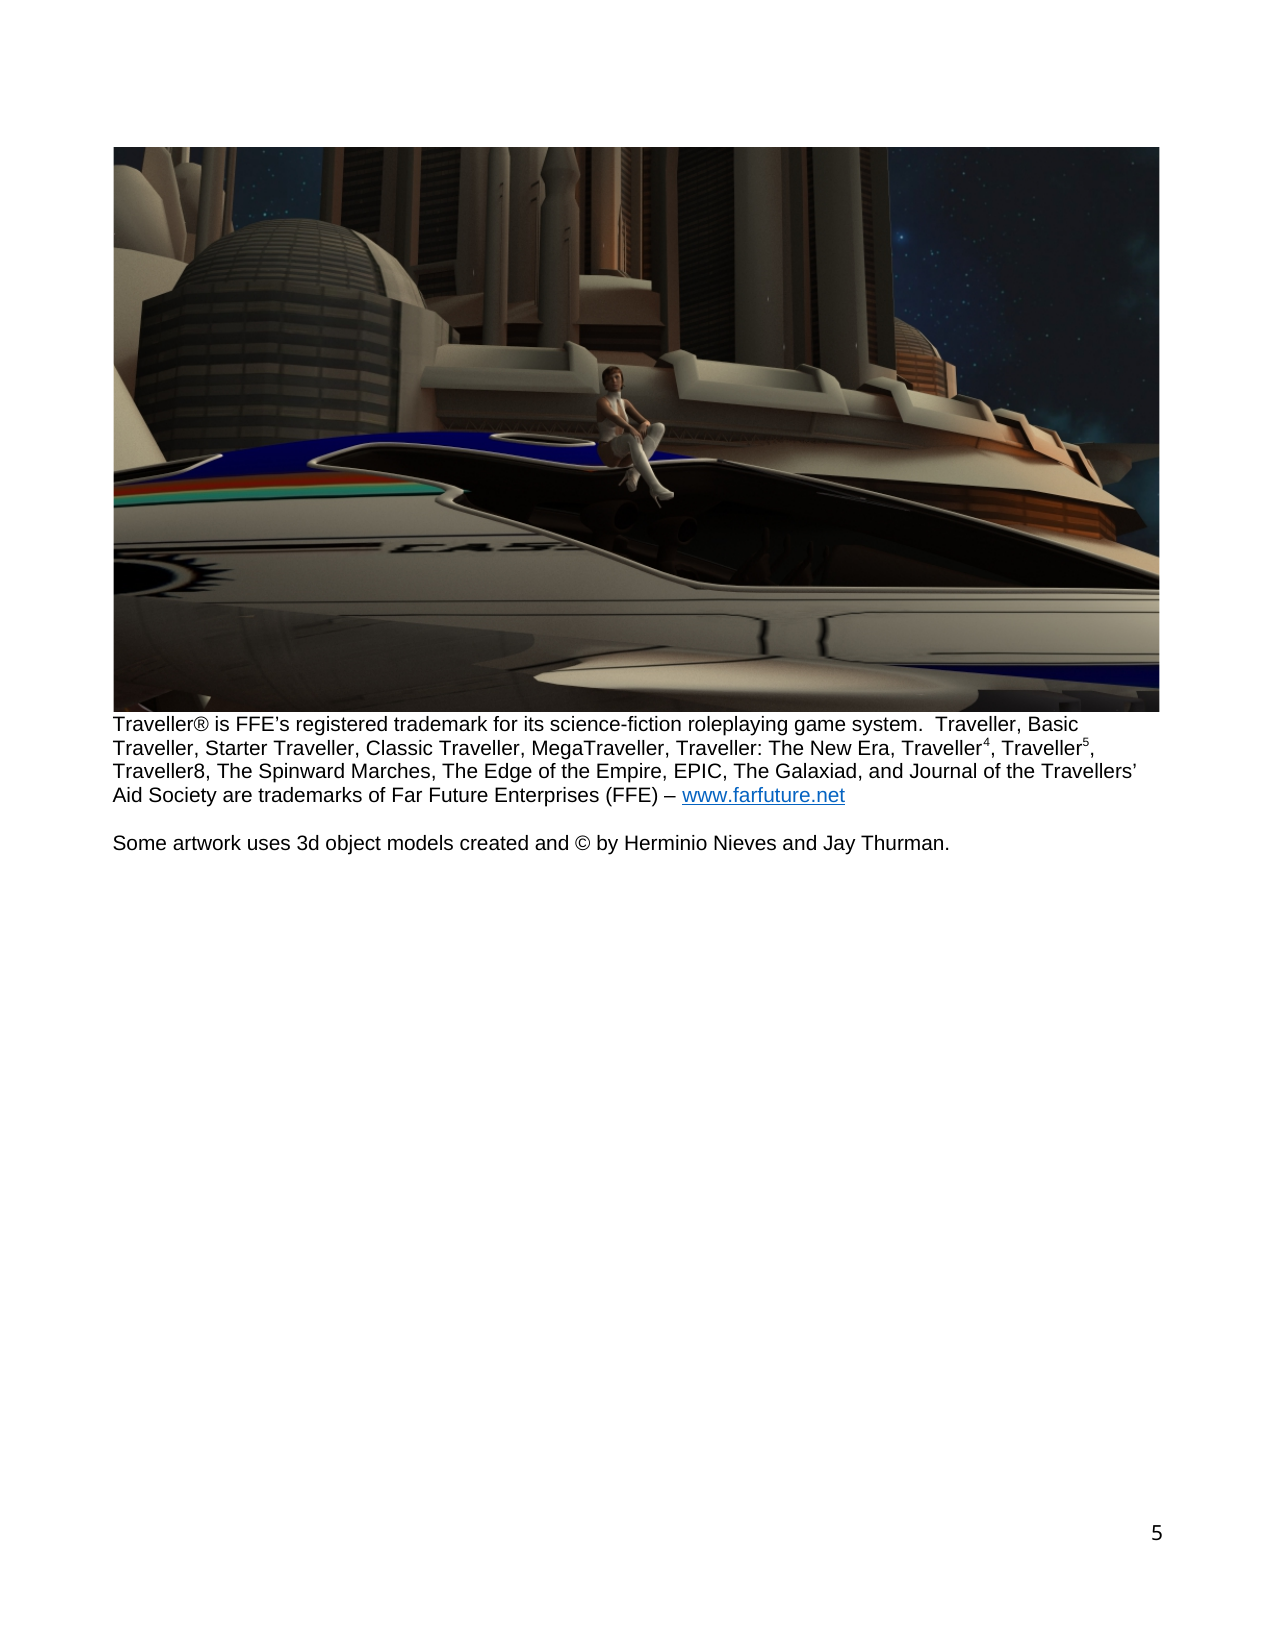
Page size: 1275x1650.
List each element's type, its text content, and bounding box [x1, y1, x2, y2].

picture [112, 147, 1159, 711]
text Some artwork uses 3d object models created and © by Herminio Nieves and Jay Thurman. [112, 831, 1162, 855]
